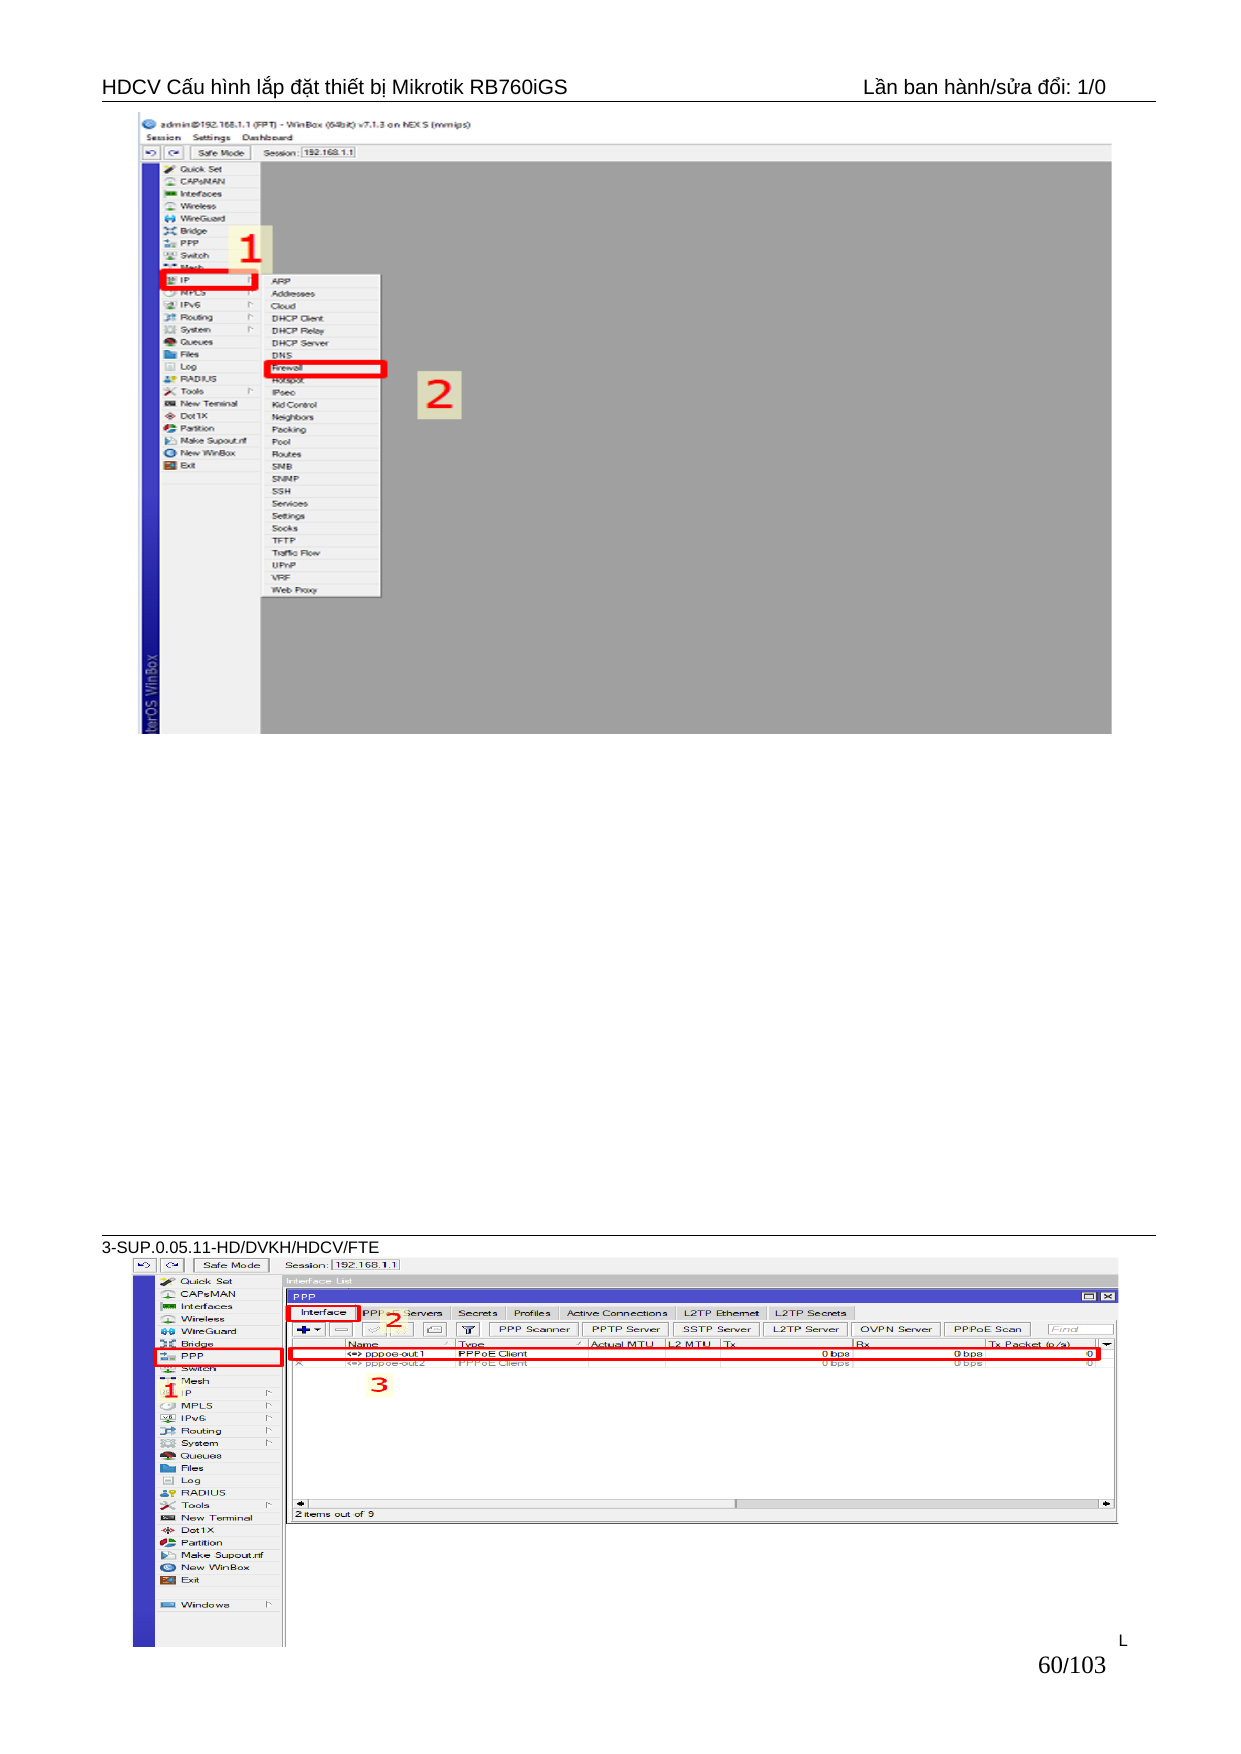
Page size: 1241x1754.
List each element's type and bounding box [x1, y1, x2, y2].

picture [131, 1257, 1119, 1647]
picture [137, 112, 1112, 734]
